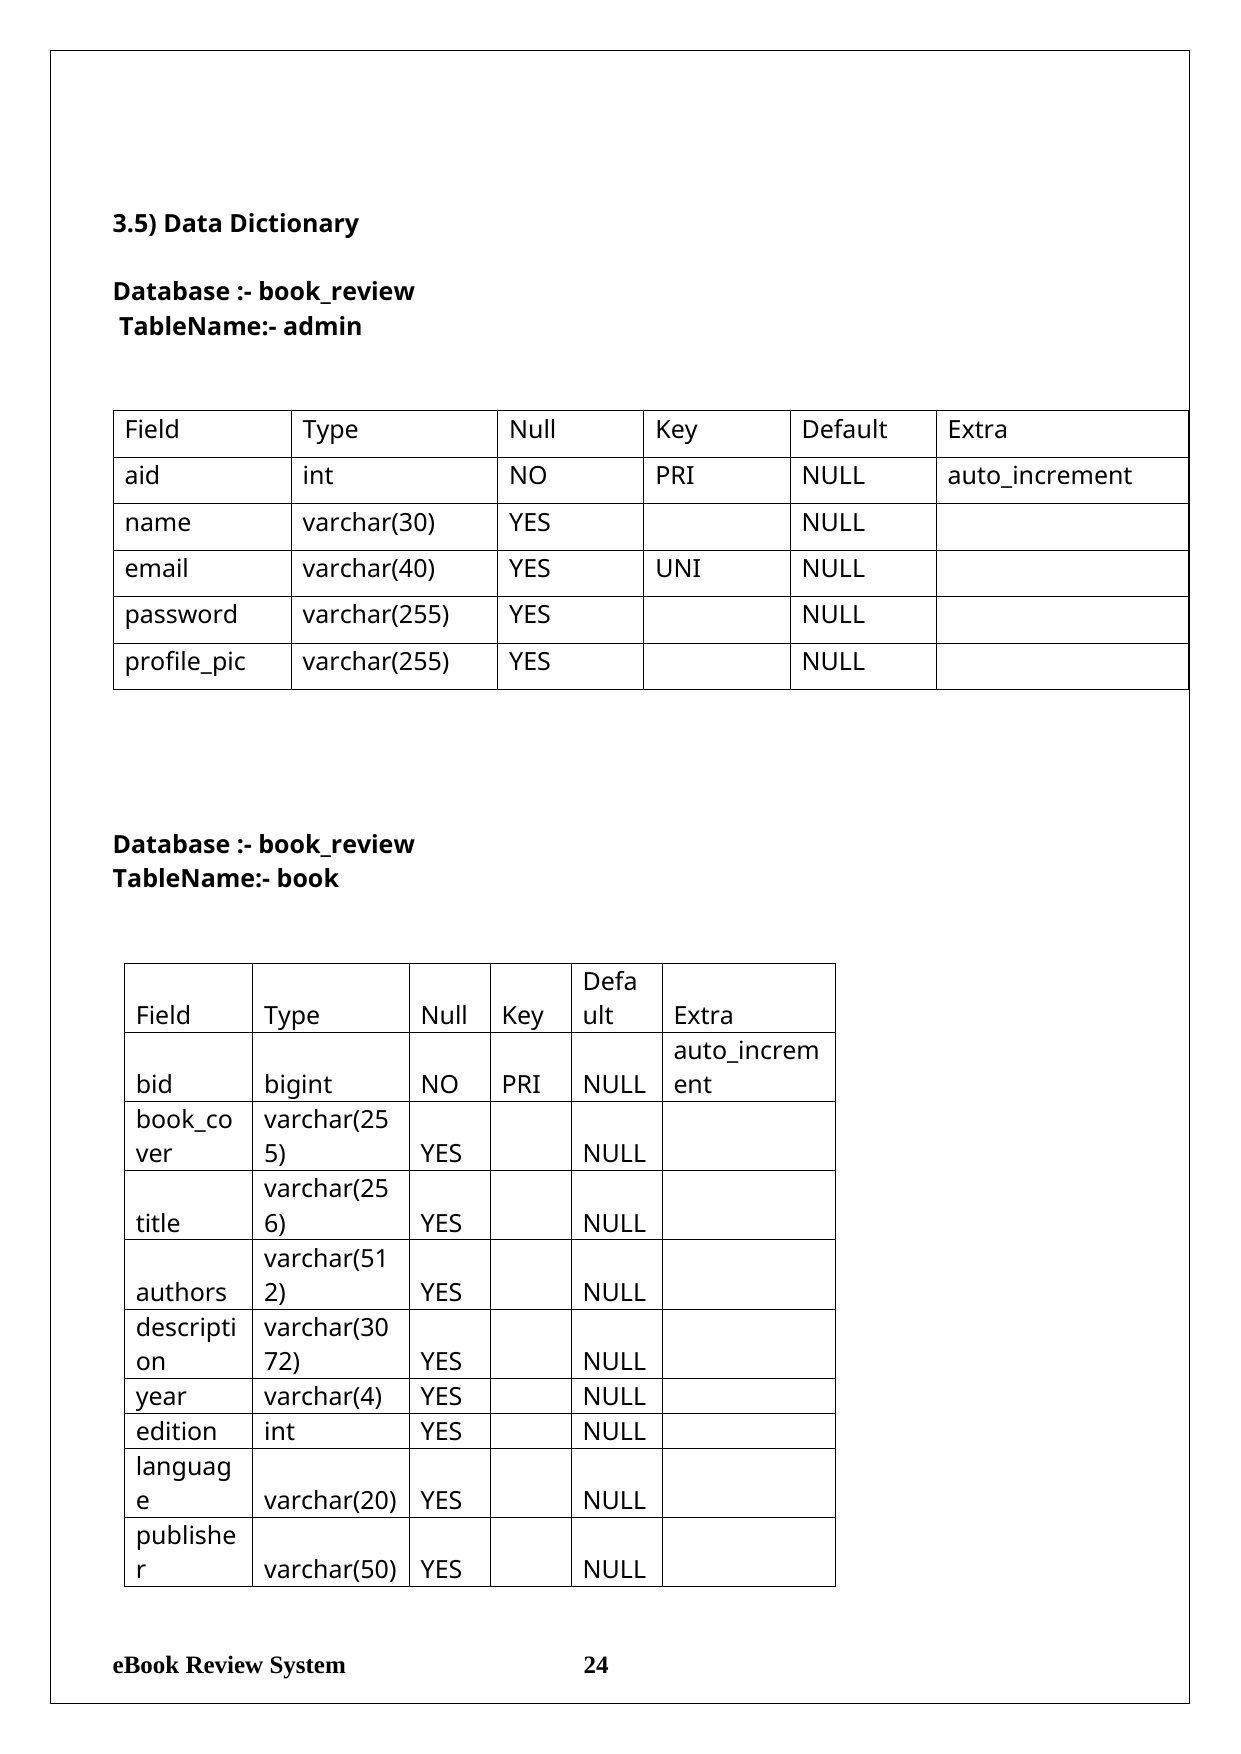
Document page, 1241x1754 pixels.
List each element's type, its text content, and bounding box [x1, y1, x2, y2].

table_cell [491, 1171, 571, 1239]
text Database :- book_review [112, 826, 1162, 860]
table_cell [663, 1310, 835, 1378]
table_header Key [644, 411, 790, 457]
table_header Null [498, 411, 643, 457]
text TableName:- admin [112, 308, 1162, 342]
table_cell language [125, 1449, 252, 1517]
table_cell bid [125, 1033, 252, 1101]
table_cell NULL [572, 1033, 662, 1101]
table_cell varchar(30) [292, 504, 497, 550]
table_cell NULL [791, 504, 936, 550]
table_cell int [253, 1414, 409, 1448]
table_cell email [114, 551, 291, 596]
table_cell description [125, 1310, 252, 1378]
table_cell varchar(512) [253, 1240, 409, 1308]
table_cell NULL [791, 458, 936, 503]
table_cell YES [410, 1240, 490, 1308]
table_cell varchar(256) [253, 1171, 409, 1239]
table_header Type [253, 964, 409, 1032]
table_cell NULL [572, 1449, 662, 1517]
table_cell [663, 1171, 835, 1239]
table_cell YES [410, 1310, 490, 1378]
table_cell book_cover [125, 1102, 252, 1170]
table_cell NULL [572, 1240, 662, 1308]
table_cell [663, 1102, 835, 1170]
table_cell YES [498, 644, 643, 689]
table_cell [937, 597, 1188, 643]
table_header Field [125, 964, 252, 1032]
table_cell UNI [644, 551, 790, 596]
text 3.5) Data Dictionary [112, 206, 1162, 240]
table_cell varchar(255) [253, 1102, 409, 1170]
table_cell [644, 597, 790, 643]
table_cell varchar(3072) [253, 1310, 409, 1378]
table_cell publisher [125, 1518, 252, 1586]
table_cell PRI [644, 458, 790, 503]
table_cell [491, 1102, 571, 1170]
table_cell [663, 1414, 835, 1448]
table_cell YES [410, 1414, 490, 1448]
table_header Field [114, 411, 291, 457]
table_cell varchar(4) [253, 1379, 409, 1413]
table_cell NULL [572, 1171, 662, 1239]
table_cell NULL [572, 1414, 662, 1448]
table_cell YES [410, 1518, 490, 1586]
table_cell varchar(20) [253, 1449, 409, 1517]
table_cell aid [114, 458, 291, 503]
table_cell PRI [491, 1033, 571, 1101]
table_cell YES [498, 551, 643, 596]
table_cell YES [498, 504, 643, 550]
table_cell [663, 1449, 835, 1517]
table_cell NULL [572, 1518, 662, 1586]
table_cell NULL [791, 551, 936, 596]
table_cell YES [410, 1102, 490, 1170]
table_cell [491, 1414, 571, 1448]
table_cell [491, 1240, 571, 1308]
table_cell [644, 504, 790, 550]
text TableName:- book [112, 860, 1162, 894]
table_cell [663, 1240, 835, 1308]
table_header Extra [937, 411, 1188, 457]
table_header Extra [663, 964, 835, 1032]
table_cell password [114, 597, 291, 643]
table_header Type [292, 411, 497, 457]
table_cell NULL [572, 1102, 662, 1170]
table_cell varchar(255) [292, 597, 497, 643]
table_cell profile_pic [114, 644, 291, 689]
table_cell YES [410, 1171, 490, 1239]
table_cell [937, 504, 1188, 550]
table_cell YES [410, 1379, 490, 1413]
table_cell [644, 644, 790, 689]
table_cell NULL [791, 597, 936, 643]
text Database :- book_review [112, 274, 1162, 308]
table_header Default [572, 964, 662, 1032]
table_cell bigint [253, 1033, 409, 1101]
table_cell YES [410, 1449, 490, 1517]
table_cell int [292, 458, 497, 503]
table_cell year [125, 1379, 252, 1413]
table_header Key [491, 964, 571, 1032]
table_cell authors [125, 1240, 252, 1308]
table_cell NULL [791, 644, 936, 689]
table_cell NULL [572, 1310, 662, 1378]
table_cell [491, 1310, 571, 1378]
table_header Default [791, 411, 936, 457]
table_cell [491, 1518, 571, 1586]
table_cell varchar(50) [253, 1518, 409, 1586]
table_cell NO [410, 1033, 490, 1101]
table_cell [663, 1518, 835, 1586]
table_cell [937, 644, 1188, 689]
table_cell YES [498, 597, 643, 643]
table_cell auto_increment [663, 1033, 835, 1101]
table_cell NO [498, 458, 643, 503]
table_cell [663, 1379, 835, 1413]
table_cell [491, 1379, 571, 1413]
table_cell edition [125, 1414, 252, 1448]
table_cell title [125, 1171, 252, 1239]
table_cell varchar(255) [292, 644, 497, 689]
table_cell auto_increment [937, 458, 1188, 503]
table_cell NULL [572, 1379, 662, 1413]
table_cell [937, 551, 1188, 596]
table_cell name [114, 504, 291, 550]
table_cell [491, 1449, 571, 1517]
table_header Null [410, 964, 490, 1032]
table_cell varchar(40) [292, 551, 497, 596]
